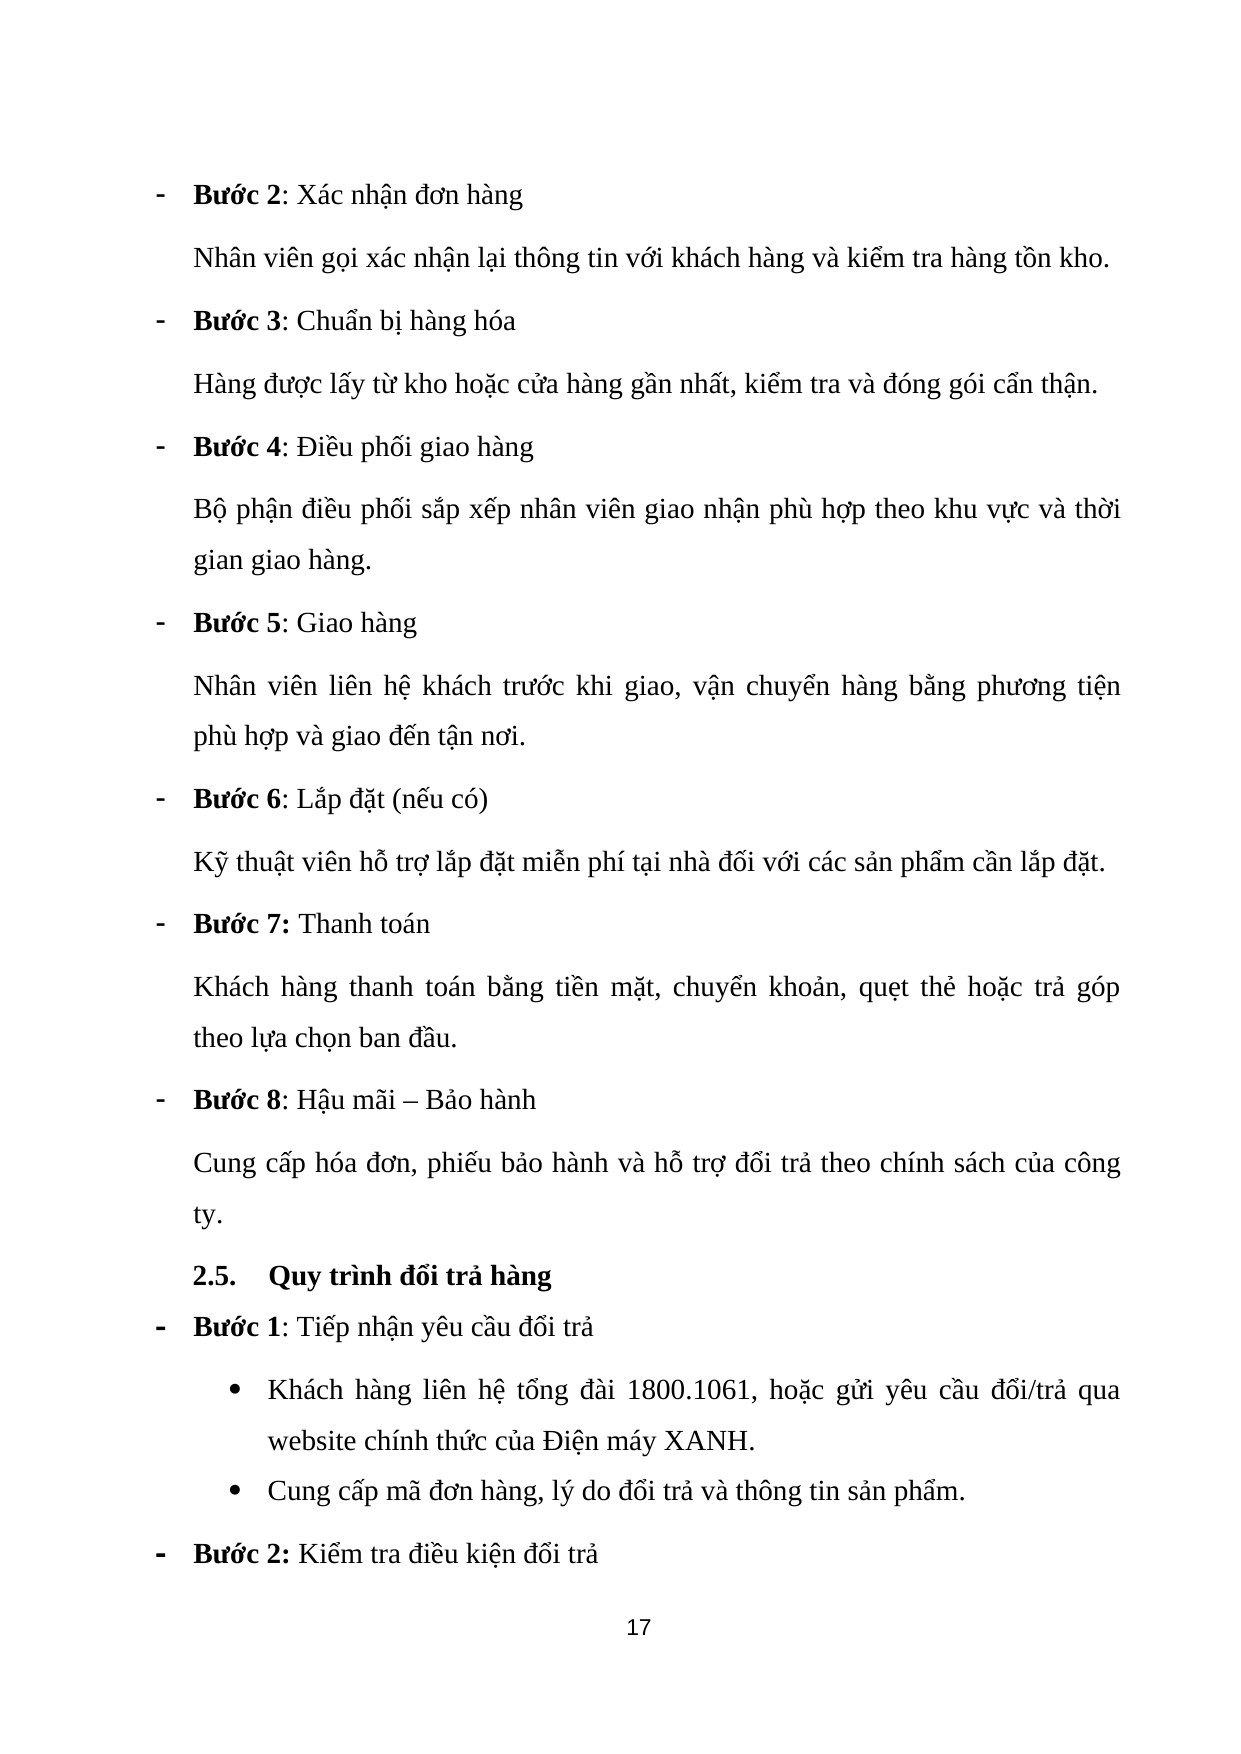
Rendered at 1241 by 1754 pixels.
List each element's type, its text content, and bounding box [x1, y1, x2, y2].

text Bộ phận điều phối sắp xếp nhân viên giao nhận phù hợp theo khu vực và thời gian giao hàng. [193, 492, 1122, 575]
list Bước 4: Điều phối giao hàng [156, 429, 1122, 462]
text Nhân viên liên hệ khách trước khi giao, vận chuyển hàng bằng phương tiện phù hợp và giao đến tận nơi. [193, 668, 1122, 751]
list Bước 2: Kiểm tra điều kiện đổi trả [156, 1536, 1122, 1570]
text Kỹ thuật viên hỗ trợ lắp đặt miễn phí tại nhà đối với các sản phẩm cần lắp đặt. [193, 844, 1122, 877]
list Bước 6: Lắp đặt (nếu có) [156, 781, 1122, 814]
text Hàng được lấy từ kho hoặc cửa hàng gần nhất, kiểm tra và đóng gói cẩn thận. [193, 366, 1122, 399]
text Cung cấp hóa đơn, phiếu bảo hành và hỗ trợ đổi trả theo chính sách của công ty. [193, 1145, 1122, 1229]
list Bước 2: Xác nhận đơn hàng [156, 177, 1122, 211]
list Bước 5: Giao hàng [156, 605, 1122, 638]
list Bước 7: Thanh toán [156, 906, 1122, 940]
text Nhân viên gọi xác nhận lại thông tin với khách hàng và kiểm tra hàng tồn kho. [193, 240, 1122, 274]
list Cung cấp mã đơn hàng, lý do đổi trả và thông tin sản phẩm. [230, 1473, 1122, 1507]
text Khách hàng thanh toán bằng tiền mặt, chuyển khoản, quẹt thẻ hoặc trả góp theo lựa chọn ban đầu. [193, 969, 1122, 1053]
list Khách hàng liên hệ tổng đài 1800.1061, hoặc gửi yêu cầu đổi/trả qua website chính thức của Điện máy XANH. [230, 1372, 1122, 1456]
subtitle Quy trình đổi trả hàng [192, 1258, 1122, 1292]
list Bước 1: Tiếp nhận yêu cầu đổi trả [156, 1309, 1122, 1343]
list Bước 3: Chuẩn bị hàng hóa [156, 303, 1122, 337]
list Bước 8: Hậu mãi – Bảo hành [156, 1082, 1122, 1116]
